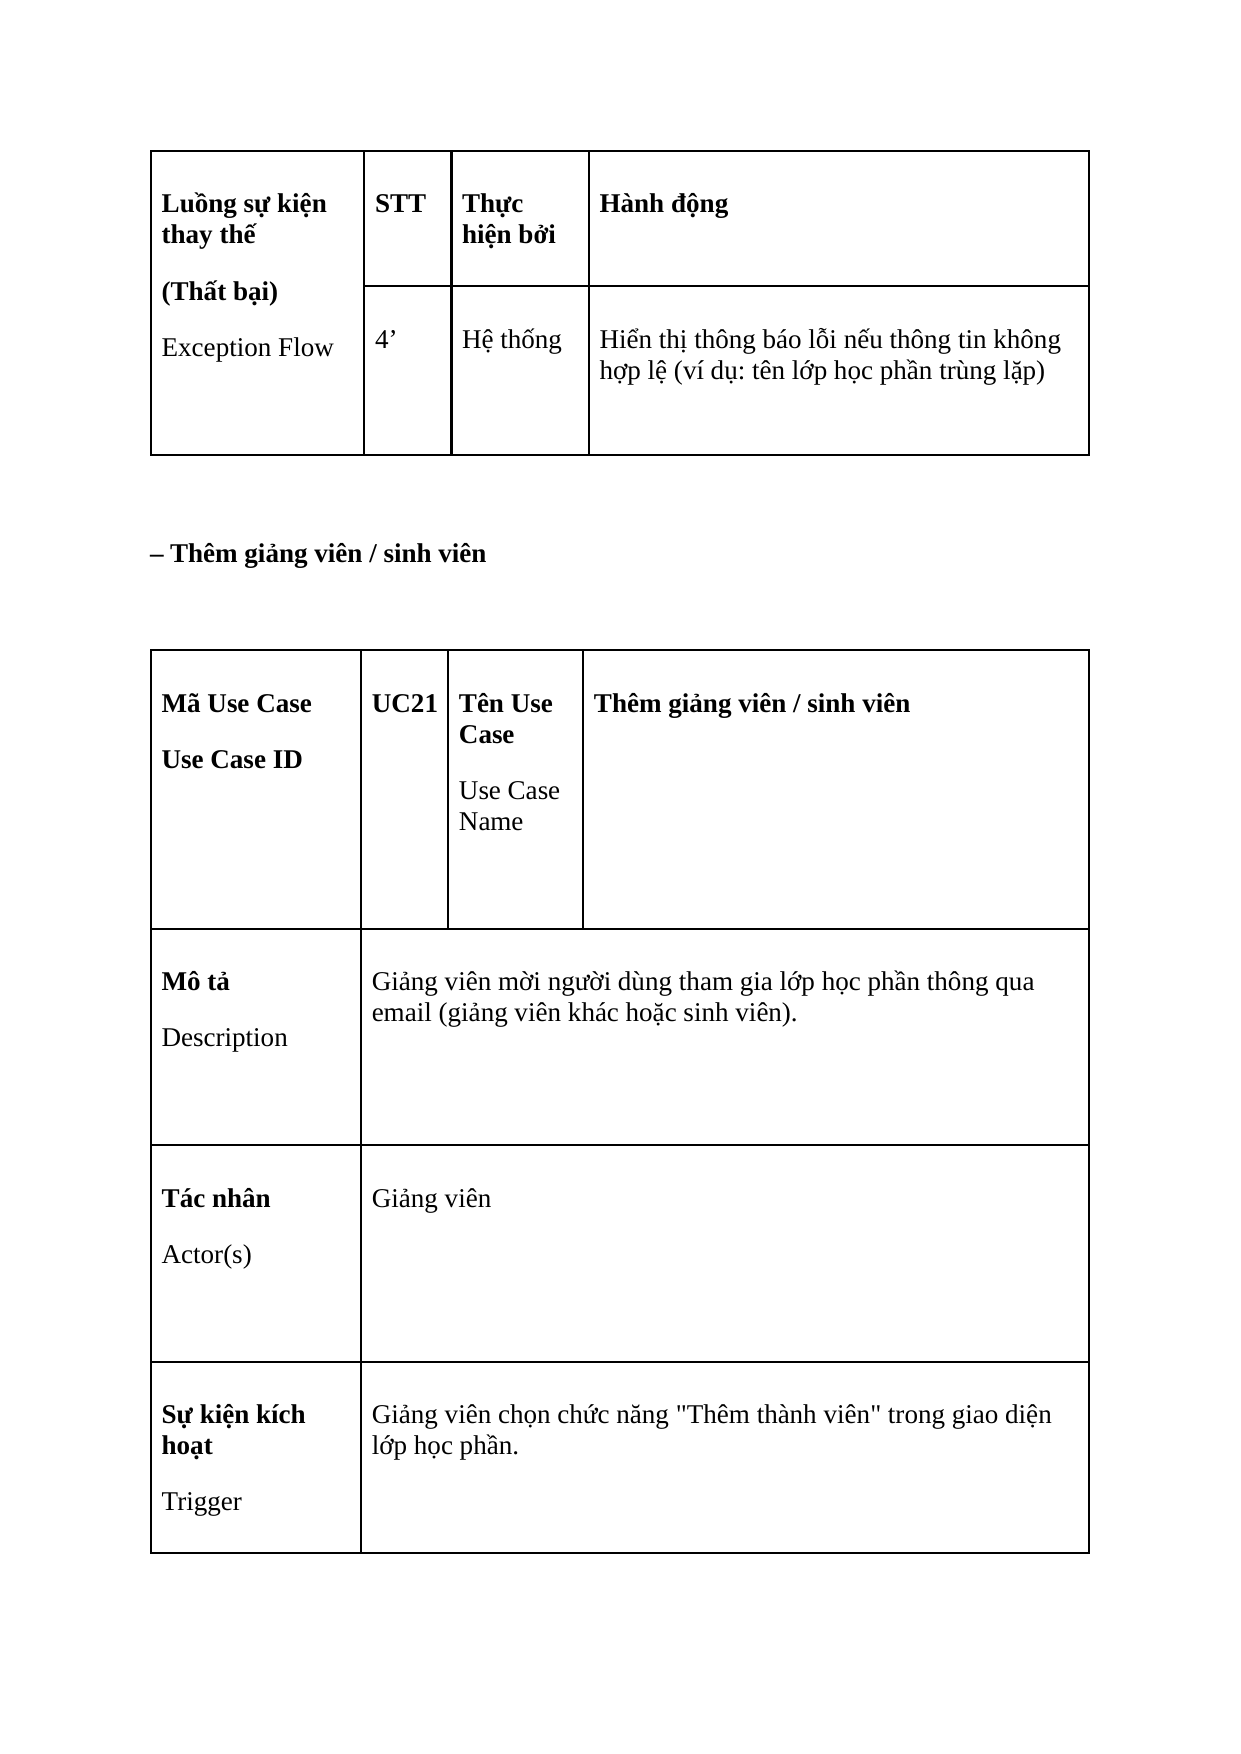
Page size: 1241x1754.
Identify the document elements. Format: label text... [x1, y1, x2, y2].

table_header Thêm giảng viên / sinh viên [584, 651, 1088, 928]
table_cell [152, 1363, 360, 1552]
table_cell Hệ thống [453, 287, 588, 454]
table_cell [362, 1363, 1088, 1552]
table_cell Mô tả Description [152, 930, 360, 1144]
table_cell 4’ [365, 287, 450, 454]
table_cell Giảng viên [362, 1146, 1088, 1361]
table_cell Tác nhân Actor(s) [152, 1146, 360, 1361]
table_header Tên Use Case Use Case Name [449, 651, 582, 928]
table_cell Hiển thị thông báo lỗi nếu thông tin không hợp lệ (ví dụ: tên lớp học phần trùng lặp) [590, 287, 1088, 454]
table_header UC21 [362, 651, 447, 928]
table_cell Luồng sự kiện thay thế (Thất bại) Exception Flow [152, 152, 363, 454]
table_header Mã Use Case Use Case ID [152, 651, 360, 928]
text – Thêm giảng viên / sinh viên [150, 537, 1090, 568]
table_cell Giảng viên mời người dùng tham gia lớp học phần thông qua email (giảng viên khác hoặc sinh viên). [362, 930, 1088, 1144]
table_cell Thực hiện bởi [453, 152, 588, 285]
table_cell STT [365, 152, 450, 285]
table_cell Hành động [590, 152, 1088, 285]
